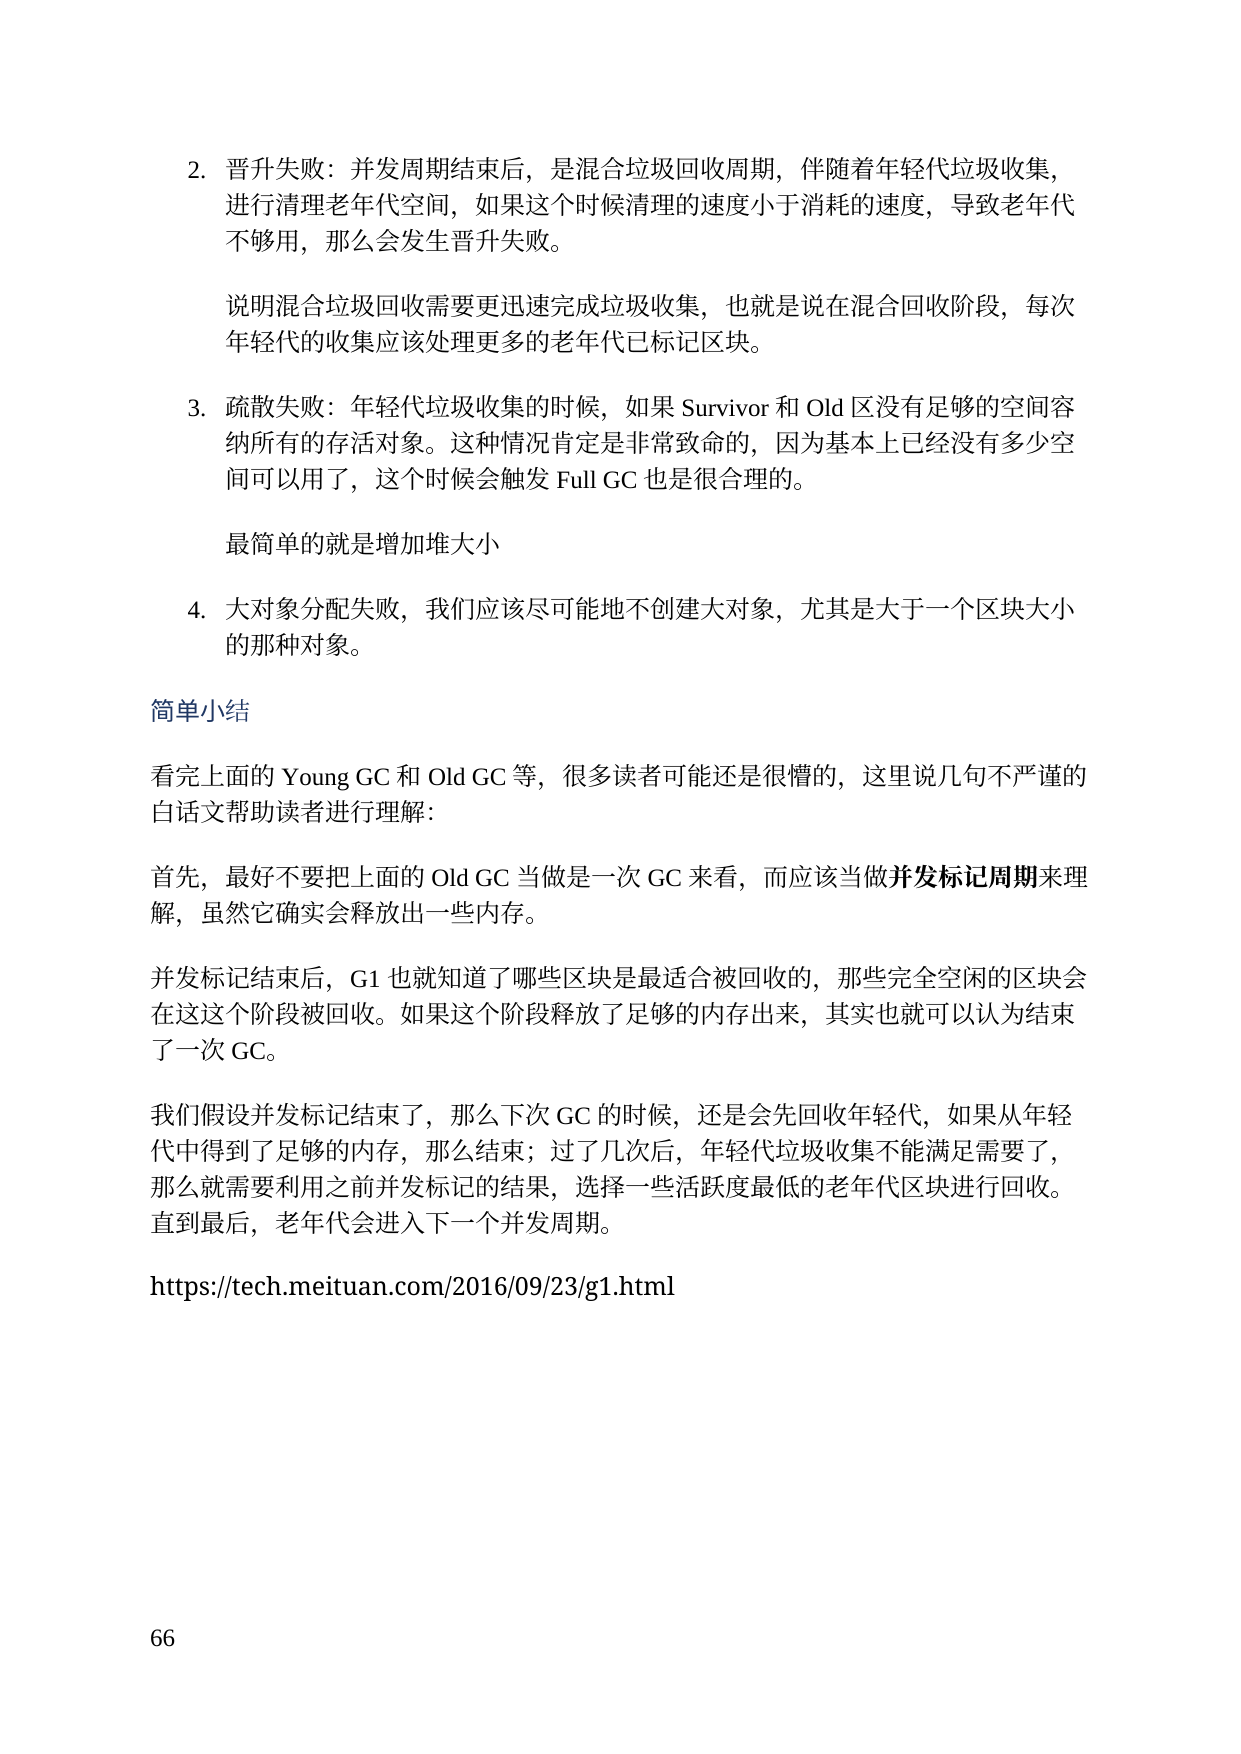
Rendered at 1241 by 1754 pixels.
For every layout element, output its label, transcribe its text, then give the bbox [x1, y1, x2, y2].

text 看完上面的 Young GC 和 Old GC 等，很多读者可能还是很懵的，这里说几句不严谨的白话文帮助读者进行理解： [150, 757, 1090, 828]
subtitle 简单小结 [150, 691, 1090, 727]
list 疏散失败：年轻代垃圾收集的时候，如果 Survivor 和 Old 区没有足够的空间容纳所有的存活对象。这种情况肯定是非常致命的，因为基本上已经没有多少空间可以用了，这个时候会触发 Full GC 也是很合理的。 [187, 388, 1090, 496]
text 我们假设并发标记结束了，那么下次 GC 的时候，还是会先回收年轻代，如果从年轻代中得到了足够的内存，那么结束；过了几次后，年轻代垃圾收集不能满足需要了，那么就需要利用之前并发标记的结果，选择一些活跃度最低的老年代区块进行回收。直到最后，老年代会进入下一个并发周期。 [150, 1096, 1090, 1239]
text 首先，最好不要把上面的 Old GC 当做是一次 GC 来看，而应该当做并发标记周期来理解，虽然它确实会释放出一些内存。 [150, 858, 1090, 929]
text 并发标记结束后，G1 也就知道了哪些区块是最适合被回收的，那些完全空闲的区块会在这这个阶段被回收。如果这个阶段释放了足够的内存出来，其实也就可以认为结束了一次 GC。 [150, 959, 1090, 1066]
list 大对象分配失败，我们应该尽可能地不创建大对象，尤其是大于一个区块大小的那种对象。 [187, 590, 1090, 662]
text 最简单的就是增加堆大小 [225, 525, 1090, 561]
text 说明混合垃圾回收需要更迅速完成垃圾收集，也就是说在混合回收阶段，每次年轻代的收集应该处理更多的老年代已标记区块。 [225, 287, 1090, 359]
subtitle https://tech.meituan.com/2016/09/23/g1.html [150, 1268, 1090, 1303]
list 晋升失败：并发周期结束后，是混合垃圾回收周期，伴随着年轻代垃圾收集，进行清理老年代空间，如果这个时候清理的速度小于消耗的速度，导致老年代不够用，那么会发生晋升失败。 [187, 150, 1090, 258]
